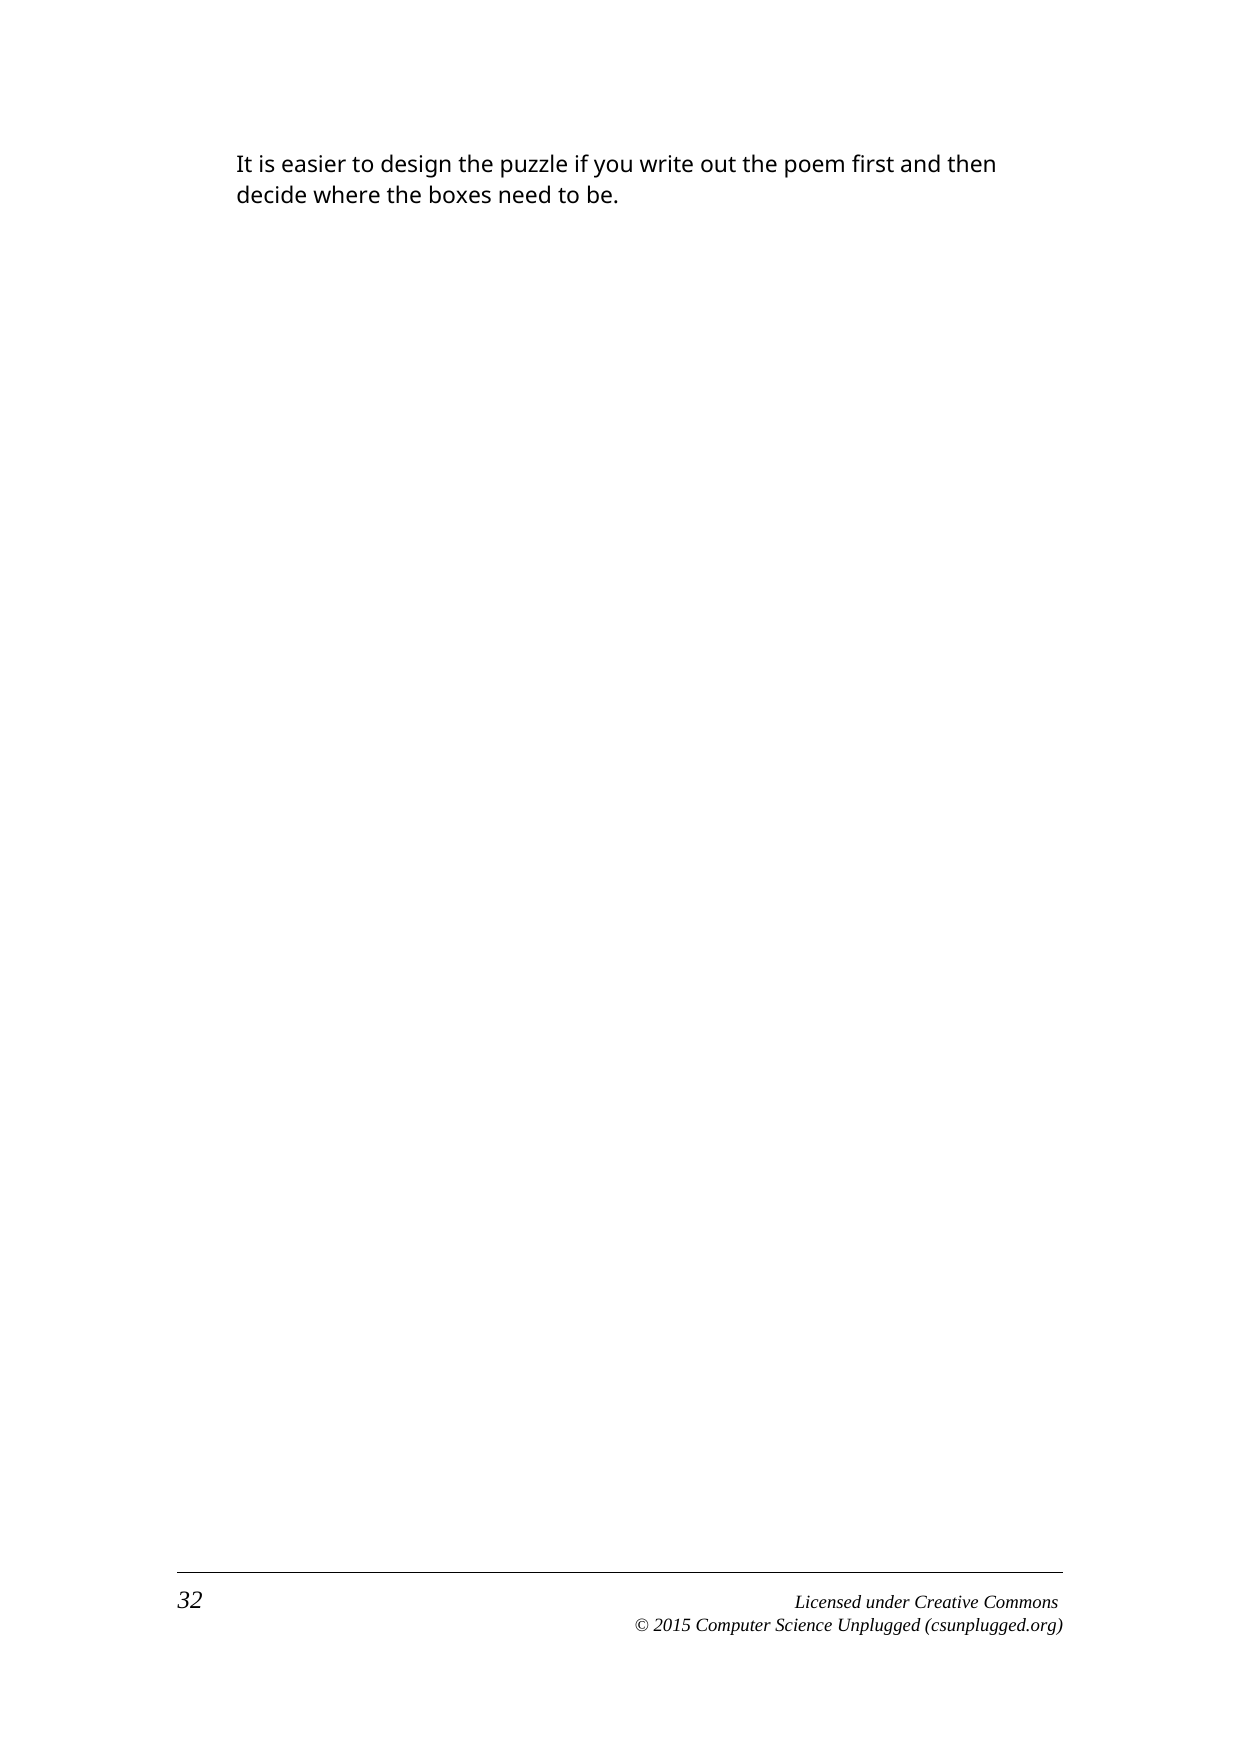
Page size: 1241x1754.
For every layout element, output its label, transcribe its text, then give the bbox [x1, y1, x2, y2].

text It is easier to design the puzzle if you write out the poem first and then decide where the boxes need to be. [236, 148, 1063, 210]
